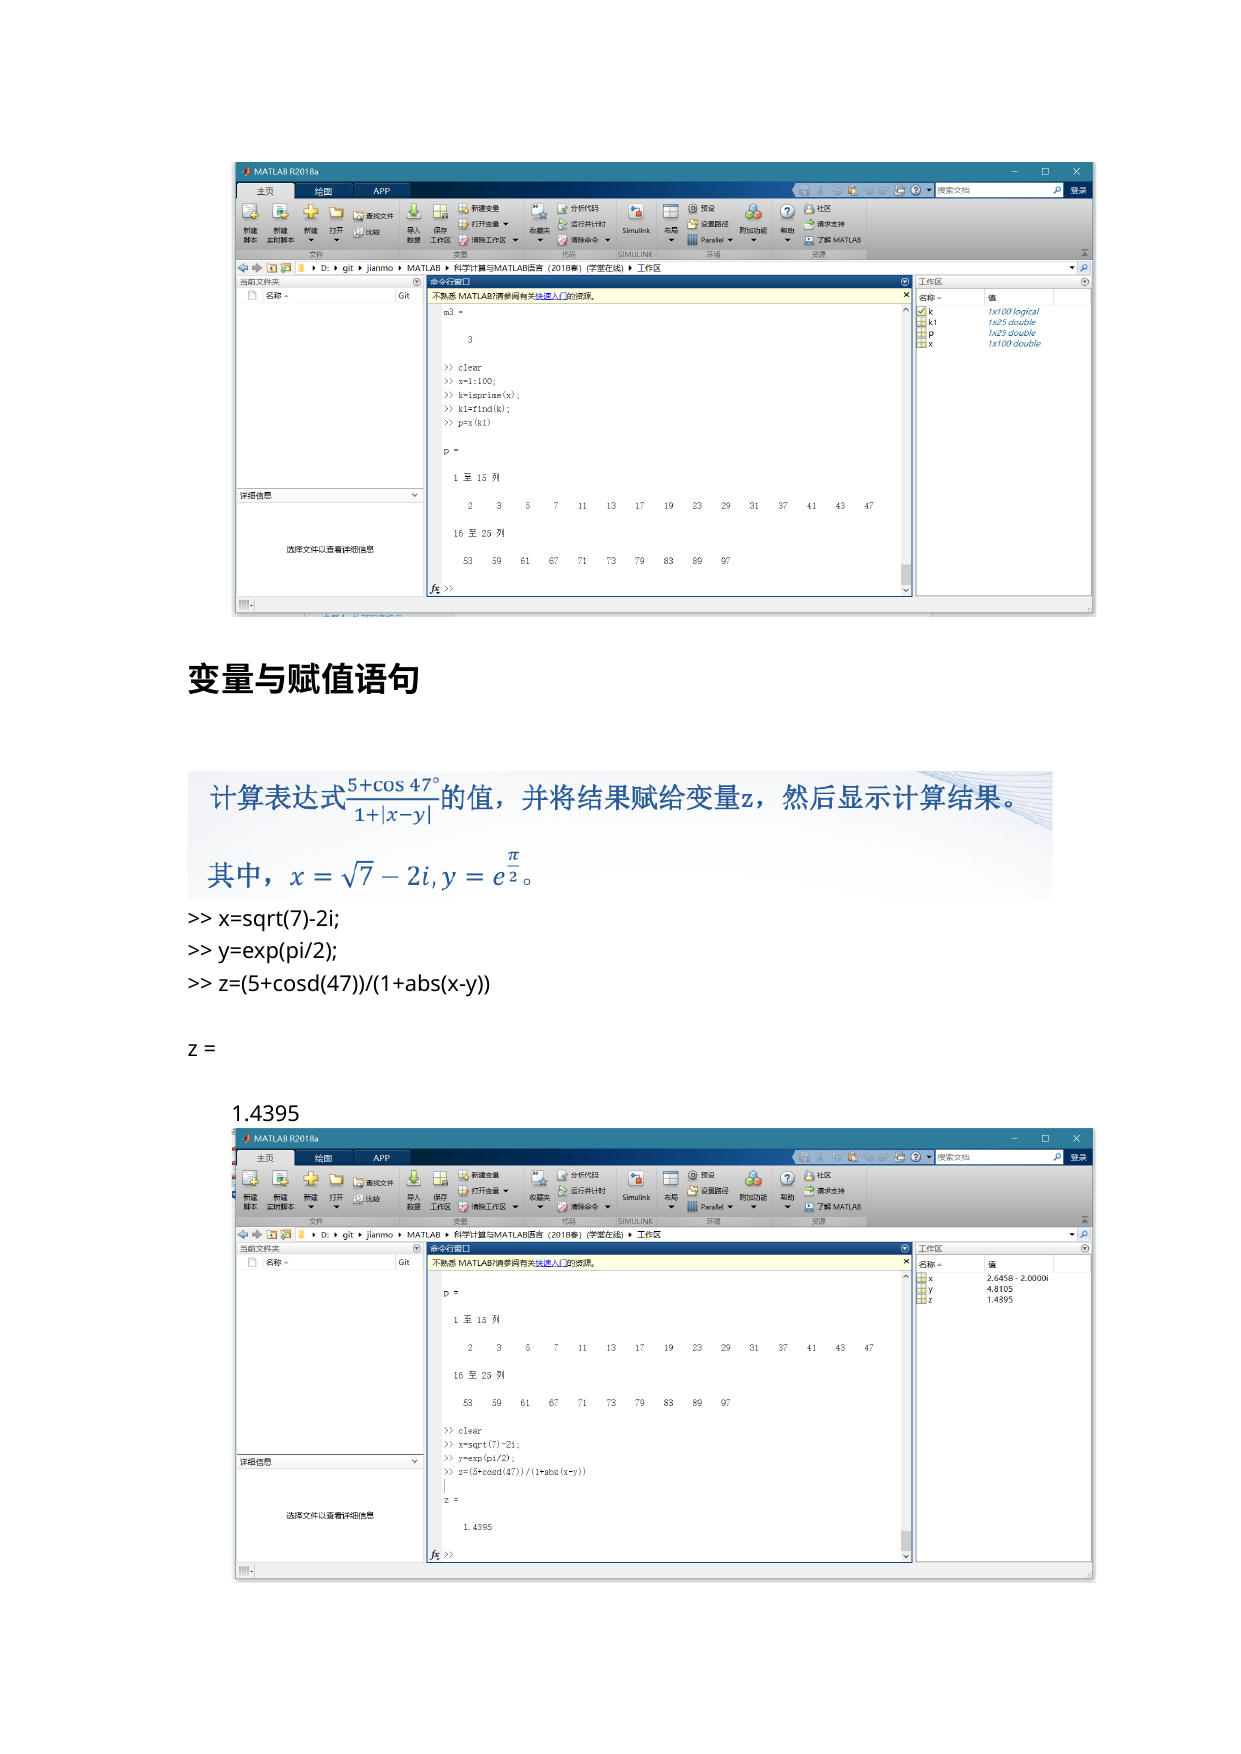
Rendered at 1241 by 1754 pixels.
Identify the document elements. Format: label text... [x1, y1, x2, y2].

text >> y=exp(pi/2); [187, 934, 1053, 966]
text >> x=sqrt(7)-2i; [187, 901, 1053, 934]
text z = [187, 1031, 1053, 1064]
subtitle 变量与赋值语句 [187, 644, 1053, 709]
picture [187, 771, 1053, 899]
picture [231, 1128, 1097, 1583]
text >> z=(5+cosd(47))/(1+abs(x-y)) [187, 966, 1053, 999]
text 1.4395 [187, 1096, 1053, 1129]
picture [231, 162, 1097, 617]
